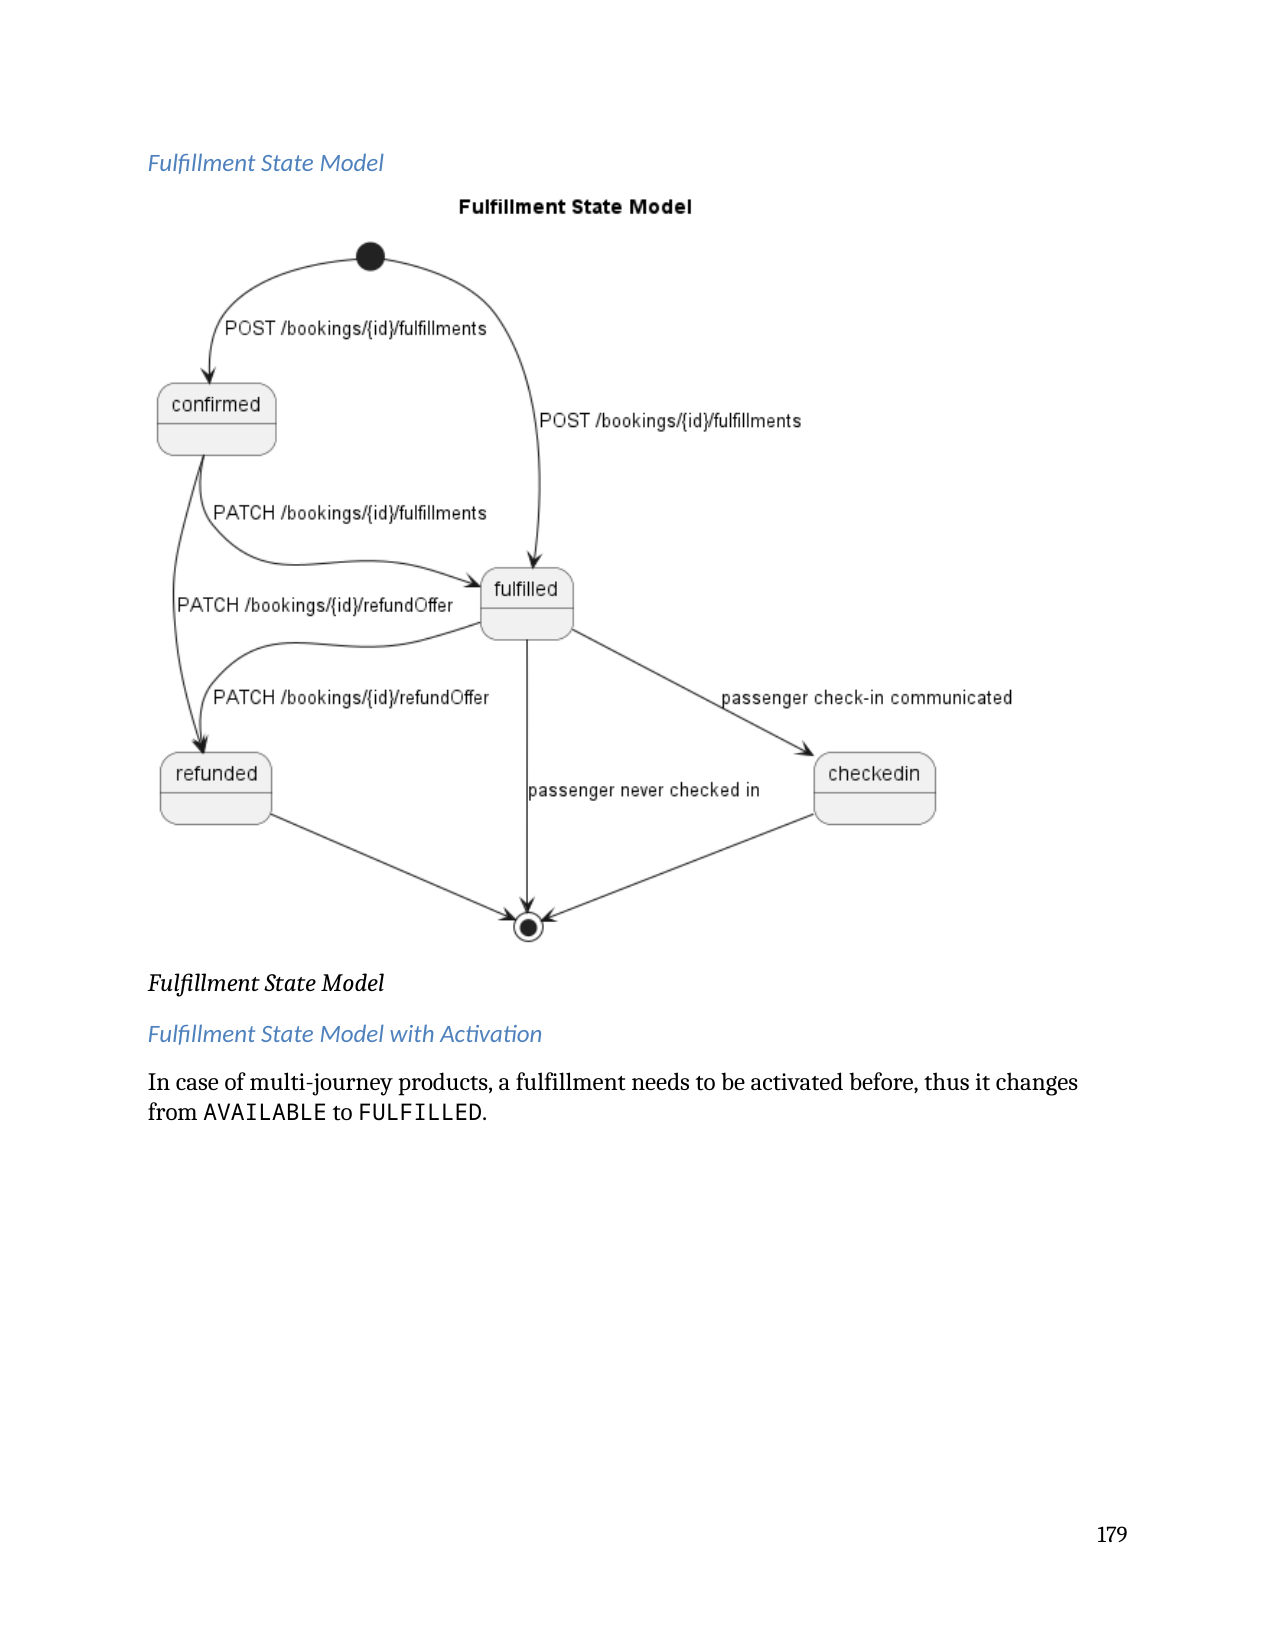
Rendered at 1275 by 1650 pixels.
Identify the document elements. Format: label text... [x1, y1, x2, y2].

text Fulfillment State Model [148, 969, 1127, 997]
subtitle Fulfillment State Model with Activation [148, 1018, 1127, 1049]
subtitle Fulfillment State Model [148, 148, 1127, 178]
picture [147, 178, 1023, 948]
text In case of multi-journey products, a fulfillment needs to be activated before, thus it changes from AVAILABLE to FULFILLED. [148, 1068, 1127, 1128]
